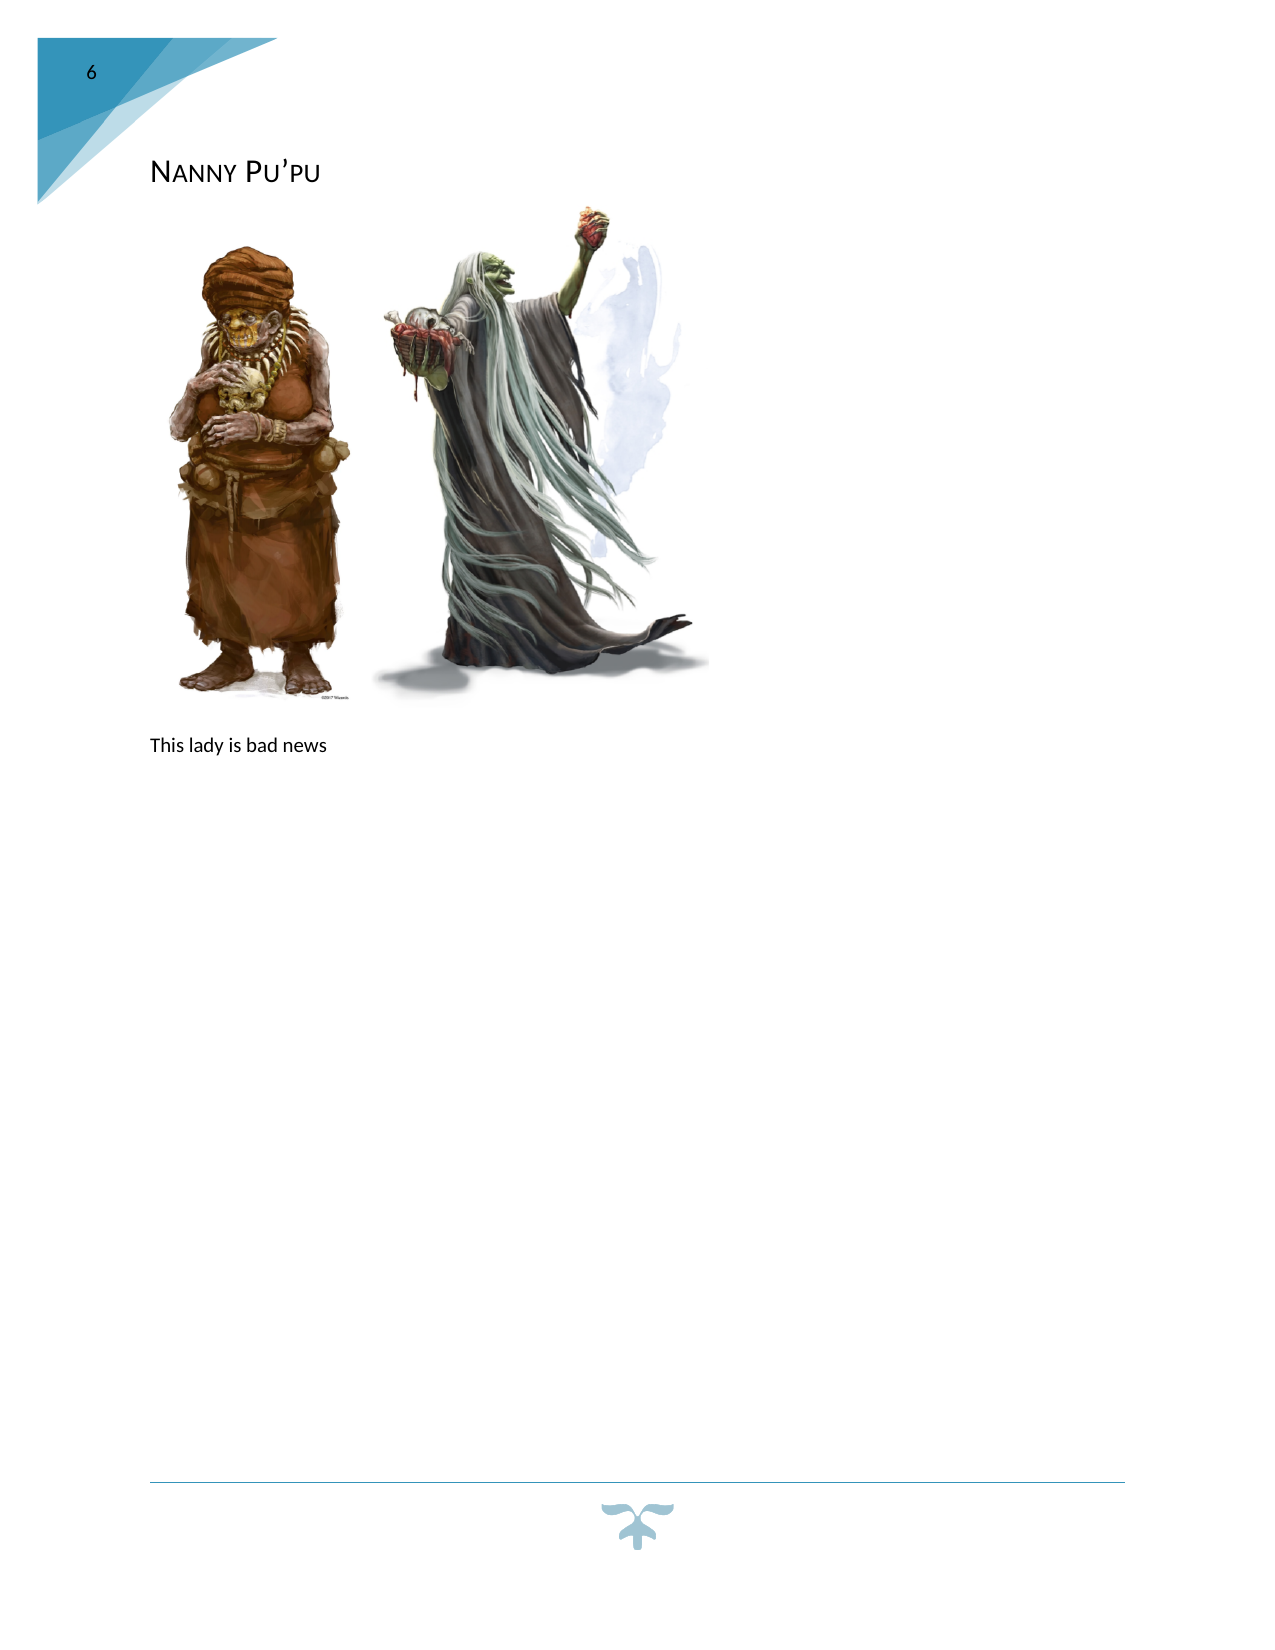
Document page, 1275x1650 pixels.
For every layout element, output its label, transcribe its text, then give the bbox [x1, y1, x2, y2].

text This lady is bad news [150, 732, 1125, 758]
picture [370, 201, 710, 708]
subtitle Nanny Pu’pu [150, 150, 1125, 191]
picture [37, 37, 279, 206]
picture [150, 244, 362, 708]
